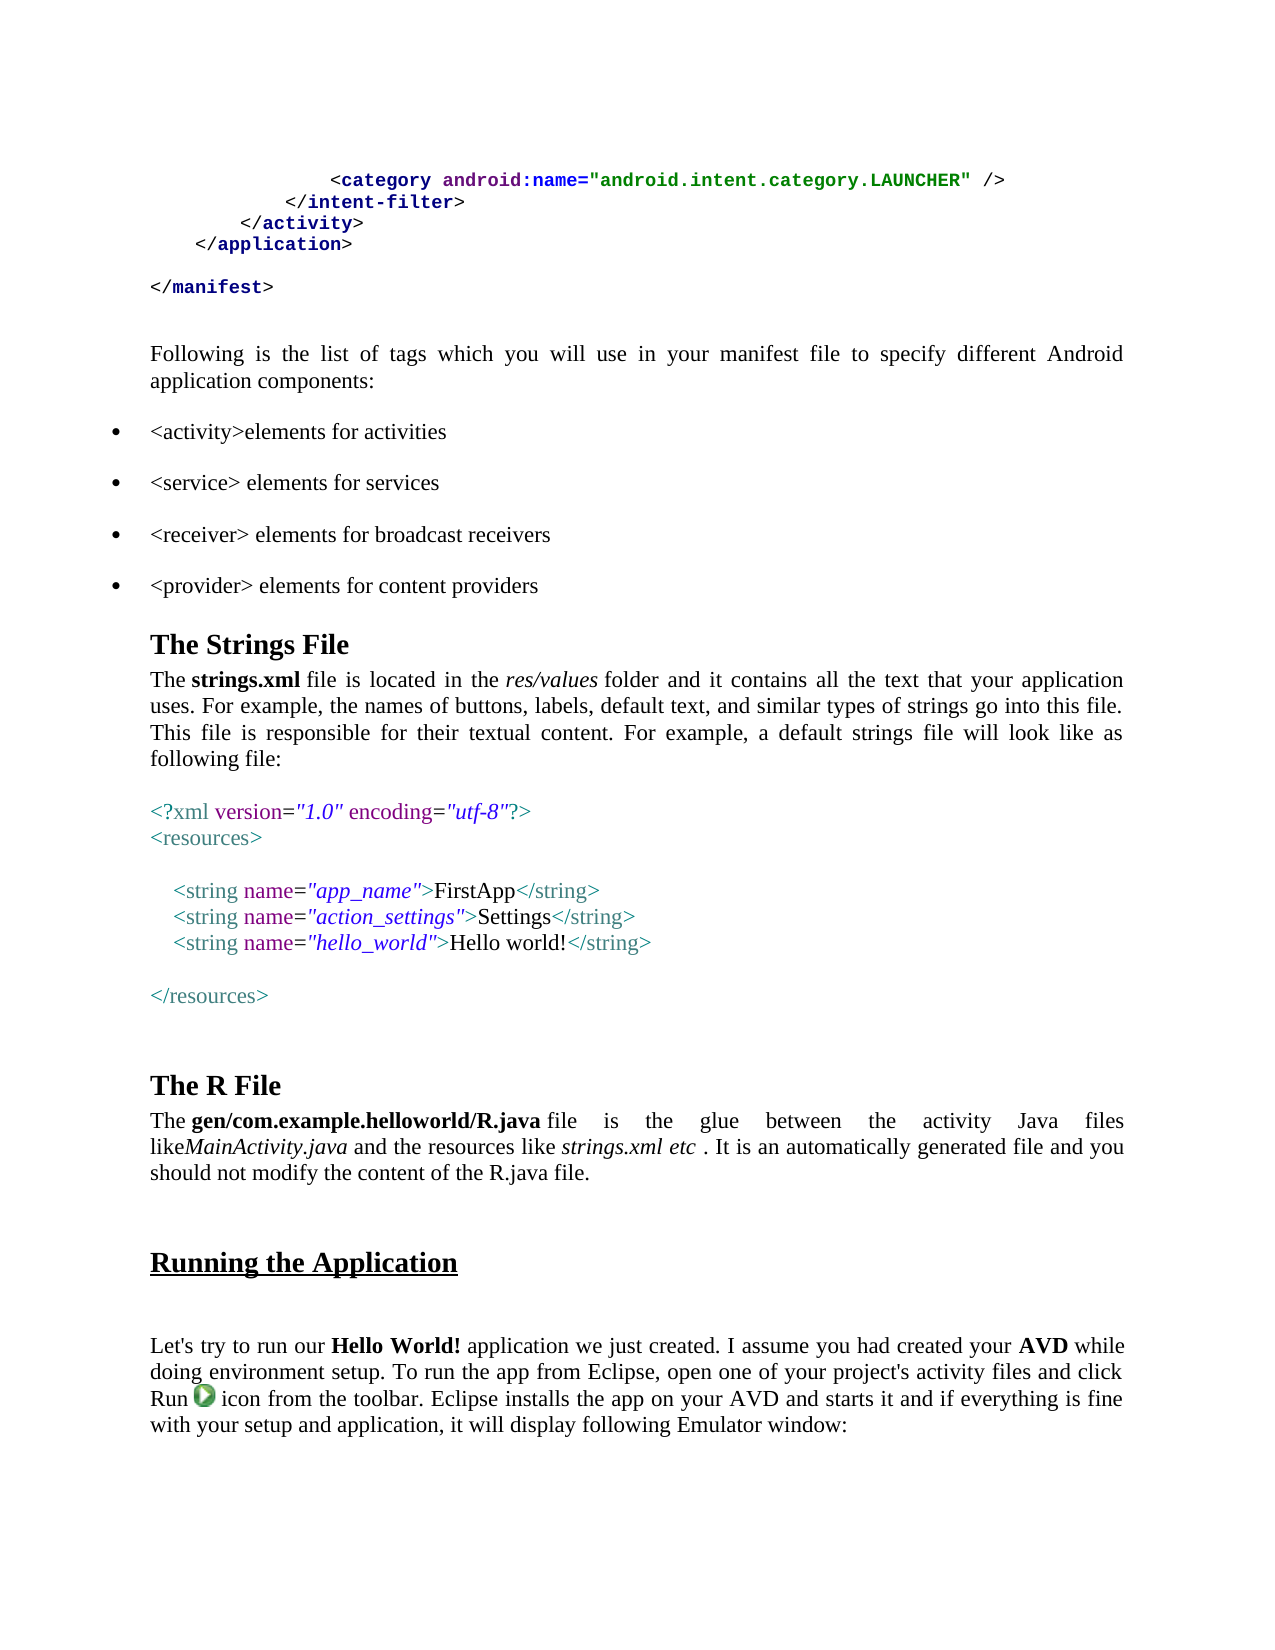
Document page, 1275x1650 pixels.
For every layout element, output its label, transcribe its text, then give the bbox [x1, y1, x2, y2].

list <receiver> elements for broadcast receivers [112, 521, 1125, 547]
picture [193, 1384, 216, 1407]
list <activity>elements for activities [112, 418, 1125, 444]
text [150, 150, 1125, 299]
text The R File [150, 1064, 1120, 1102]
text Running the Application [150, 1241, 1120, 1279]
text </resources> [150, 982, 1125, 1008]
text The Strings File [150, 623, 1120, 661]
text <string name="action_settings">Settings</string> [150, 903, 1125, 929]
text Following is the list of tags which you will use in your manifest file to specify different Android application components: [150, 340, 1125, 393]
list <provider> elements for content providers [112, 572, 1125, 598]
text <string name="app_name">FirstApp</string> [150, 877, 1125, 903]
text The strings.xml file is located in the res/values folder and it contains all the text that your application uses. For example, the names of buttons, labels, default text, and similar types of strings go into this file. This file is responsible for their textual content. For example, a default strings file will look like as following file: [150, 666, 1125, 771]
text Let's try to run our Hello World! application we just created. I assume you had created your AVD while doing environment setup. To run the app from Eclipse, open one of your project's activity files and click Run icon from the toolbar. Eclipse installs the app on your AVD and starts it and if everything is fine with your setup and application, it will display following Emulator window: [150, 1332, 1125, 1437]
text <?xml version="1.0" encoding="utf-8"?> [150, 798, 1125, 824]
list <service> elements for services [112, 469, 1125, 496]
text The gen/com.example.helloworld/R.java file is the glue between the activity Java files likeMainActivity.java and the resources like strings.xml etc . It is an automatically generated file and you should not modify the content of the R.java file. [150, 1107, 1125, 1186]
text <string name="hello_world">Hello world!</string> [150, 929, 1125, 956]
text <resources> [150, 824, 1125, 850]
